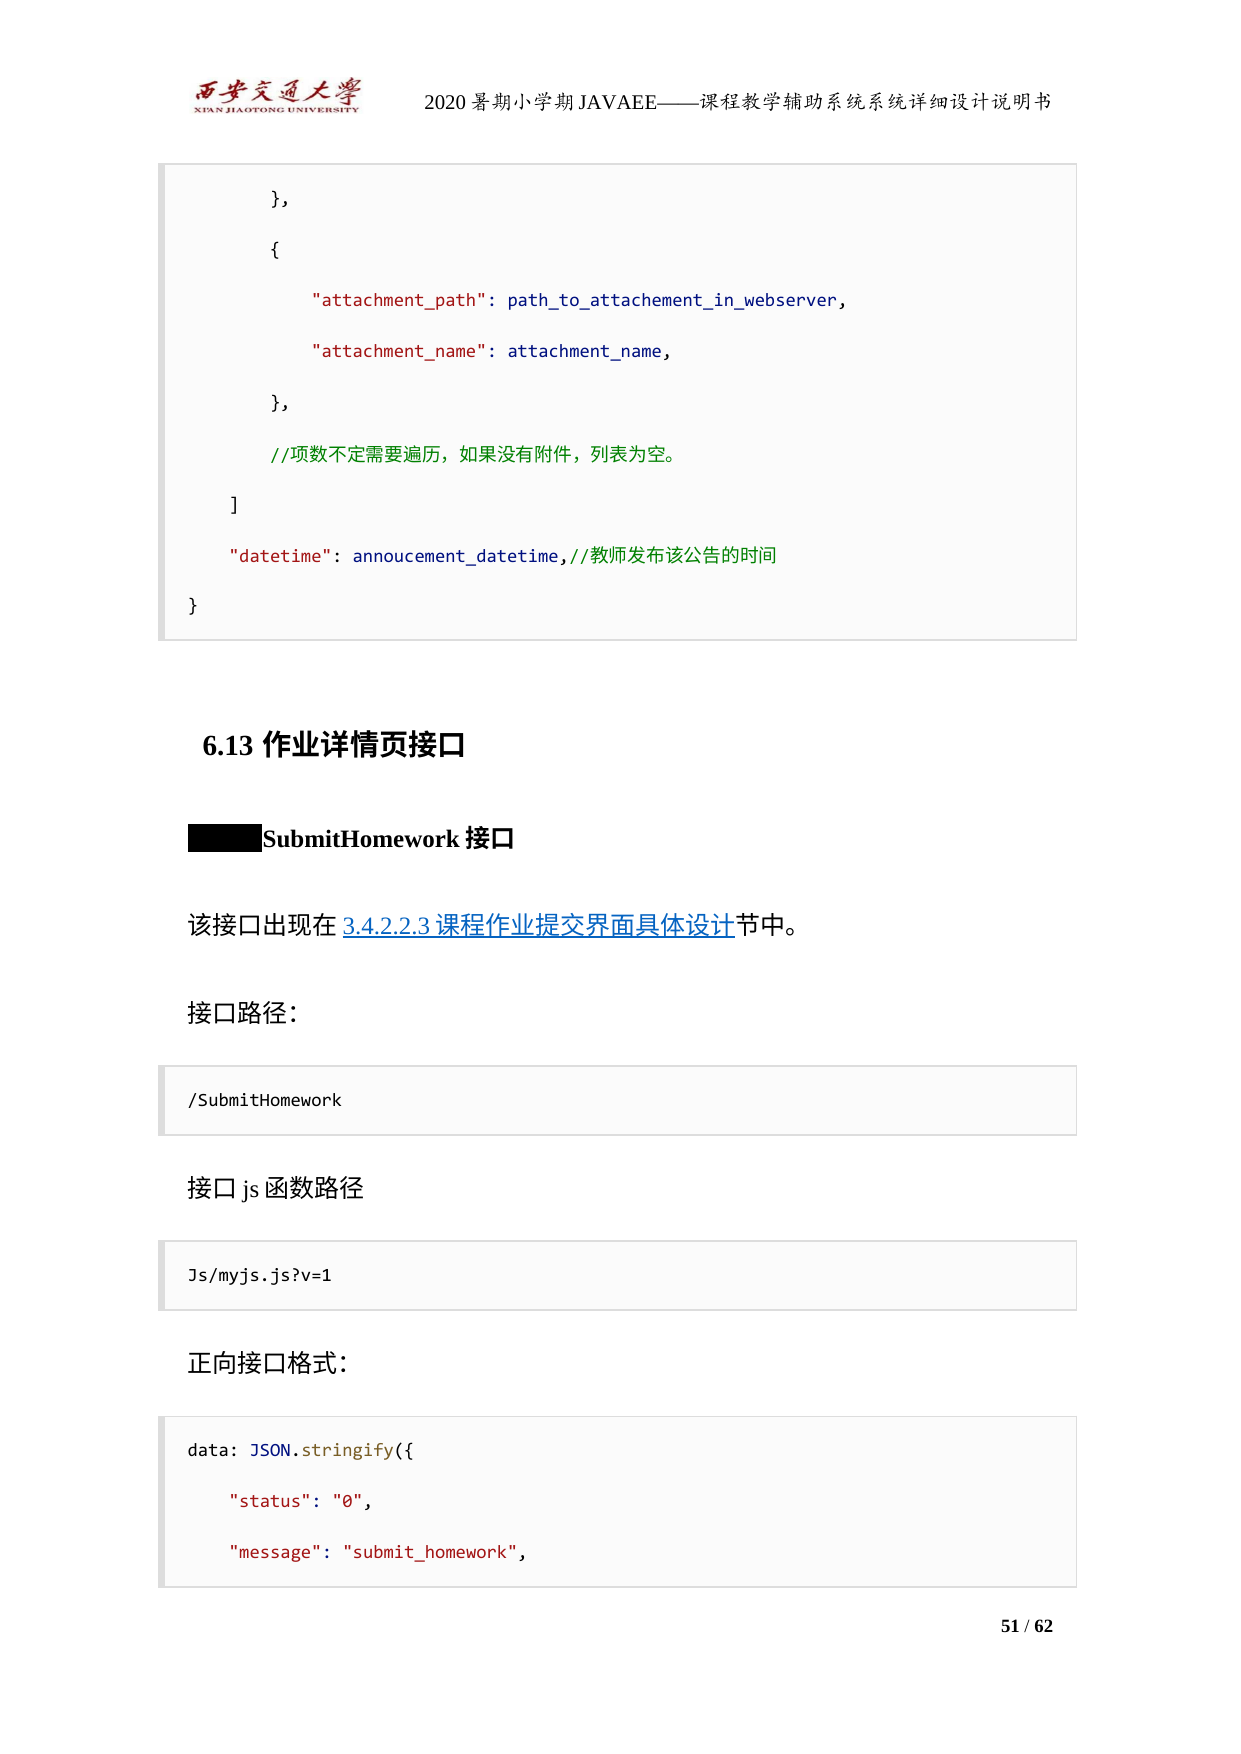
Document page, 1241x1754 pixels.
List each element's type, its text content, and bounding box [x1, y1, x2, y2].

text }, [165, 367, 1076, 418]
subtitle SubmitHomework接口 [187, 802, 1053, 870]
text 接口js函数路径 [187, 1153, 1053, 1221]
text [165, 265, 1076, 316]
text /SubmitHomework [165, 1067, 1076, 1134]
text Js/myjs.js?v=1 [165, 1242, 1076, 1309]
text } [165, 571, 1076, 639]
text 接口路径： [187, 978, 1053, 1046]
text "message": "submit_homework", [165, 1517, 1076, 1586]
text "status": "0", [165, 1466, 1076, 1517]
text ] [165, 469, 1076, 519]
text "datetime": annoucement_datetime,//教师发布该公告的时间 [165, 519, 1076, 571]
text //项数不定需要遍历，如果没有附件，列表为空。 [165, 418, 1076, 469]
text { [165, 214, 1076, 265]
text 该接口出现在3.4.2.2.3课程作业提交界面具体设计节中。 [187, 890, 1053, 958]
subtitle 作业详情页接口 [202, 709, 1053, 777]
text "attachment_name": attachment_name, [165, 316, 1076, 367]
text data: JSON.stringify({ [165, 1417, 1076, 1466]
text 正向接口格式： [187, 1328, 1053, 1396]
picture [189, 77, 364, 114]
text }, [165, 165, 1076, 214]
